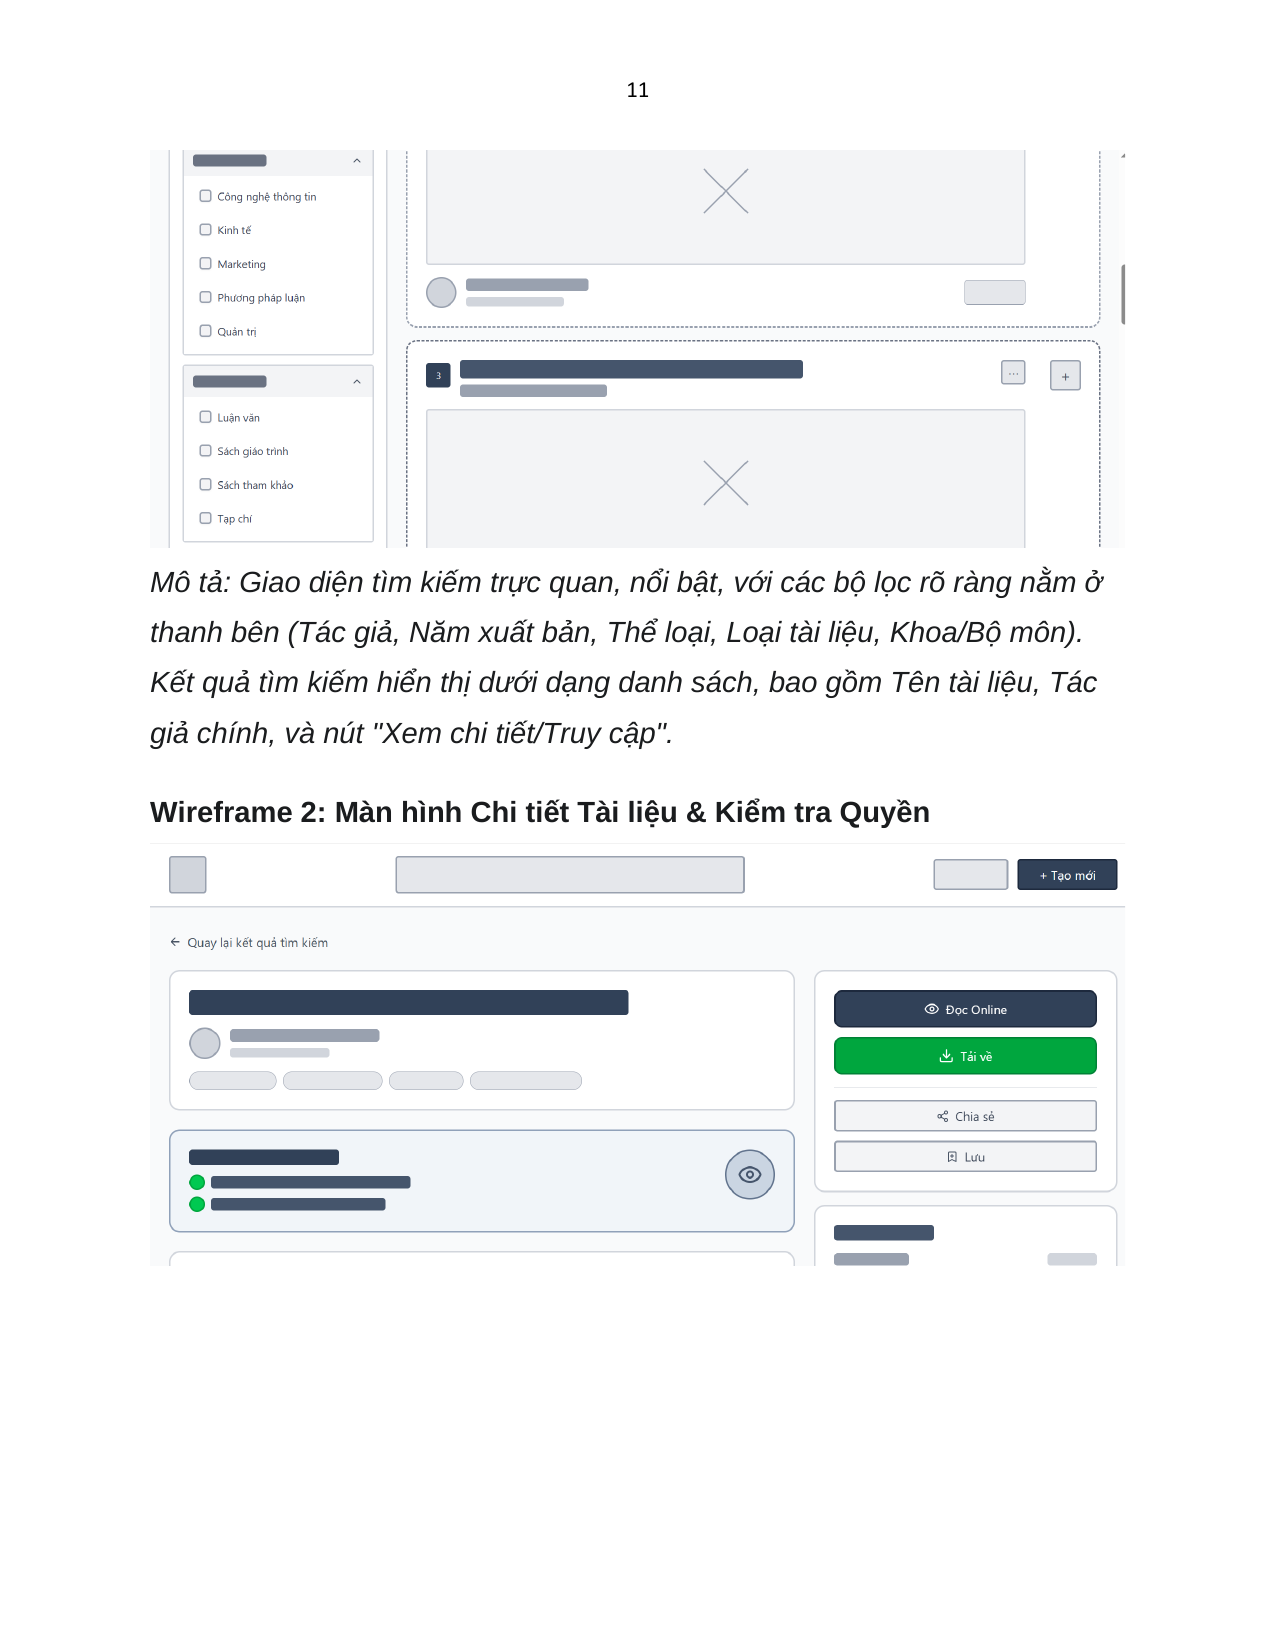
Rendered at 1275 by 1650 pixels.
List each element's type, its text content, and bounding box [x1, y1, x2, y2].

text Wireframe 2: Màn hình Chi tiết Tài liệu & Kiểm tra Quyền [150, 795, 1125, 842]
picture [150, 842, 1125, 1266]
text Mô tả: Giao diện tìm kiếm trực quan, nổi bật, với các bộ lọc rõ ràng nằm ở thanh bên (Tác giả, Năm xuất bản, Thể loại, Loại tài liệu, Khoa/Bộ môn). Kết quả tìm kiếm hiển thị dưới dạng danh sách, bao gồm Tên tài liệu, Tác giả chính, và nút "Xem chi tiết/Truy cập". [150, 548, 1125, 749]
picture [150, 150, 1125, 548]
